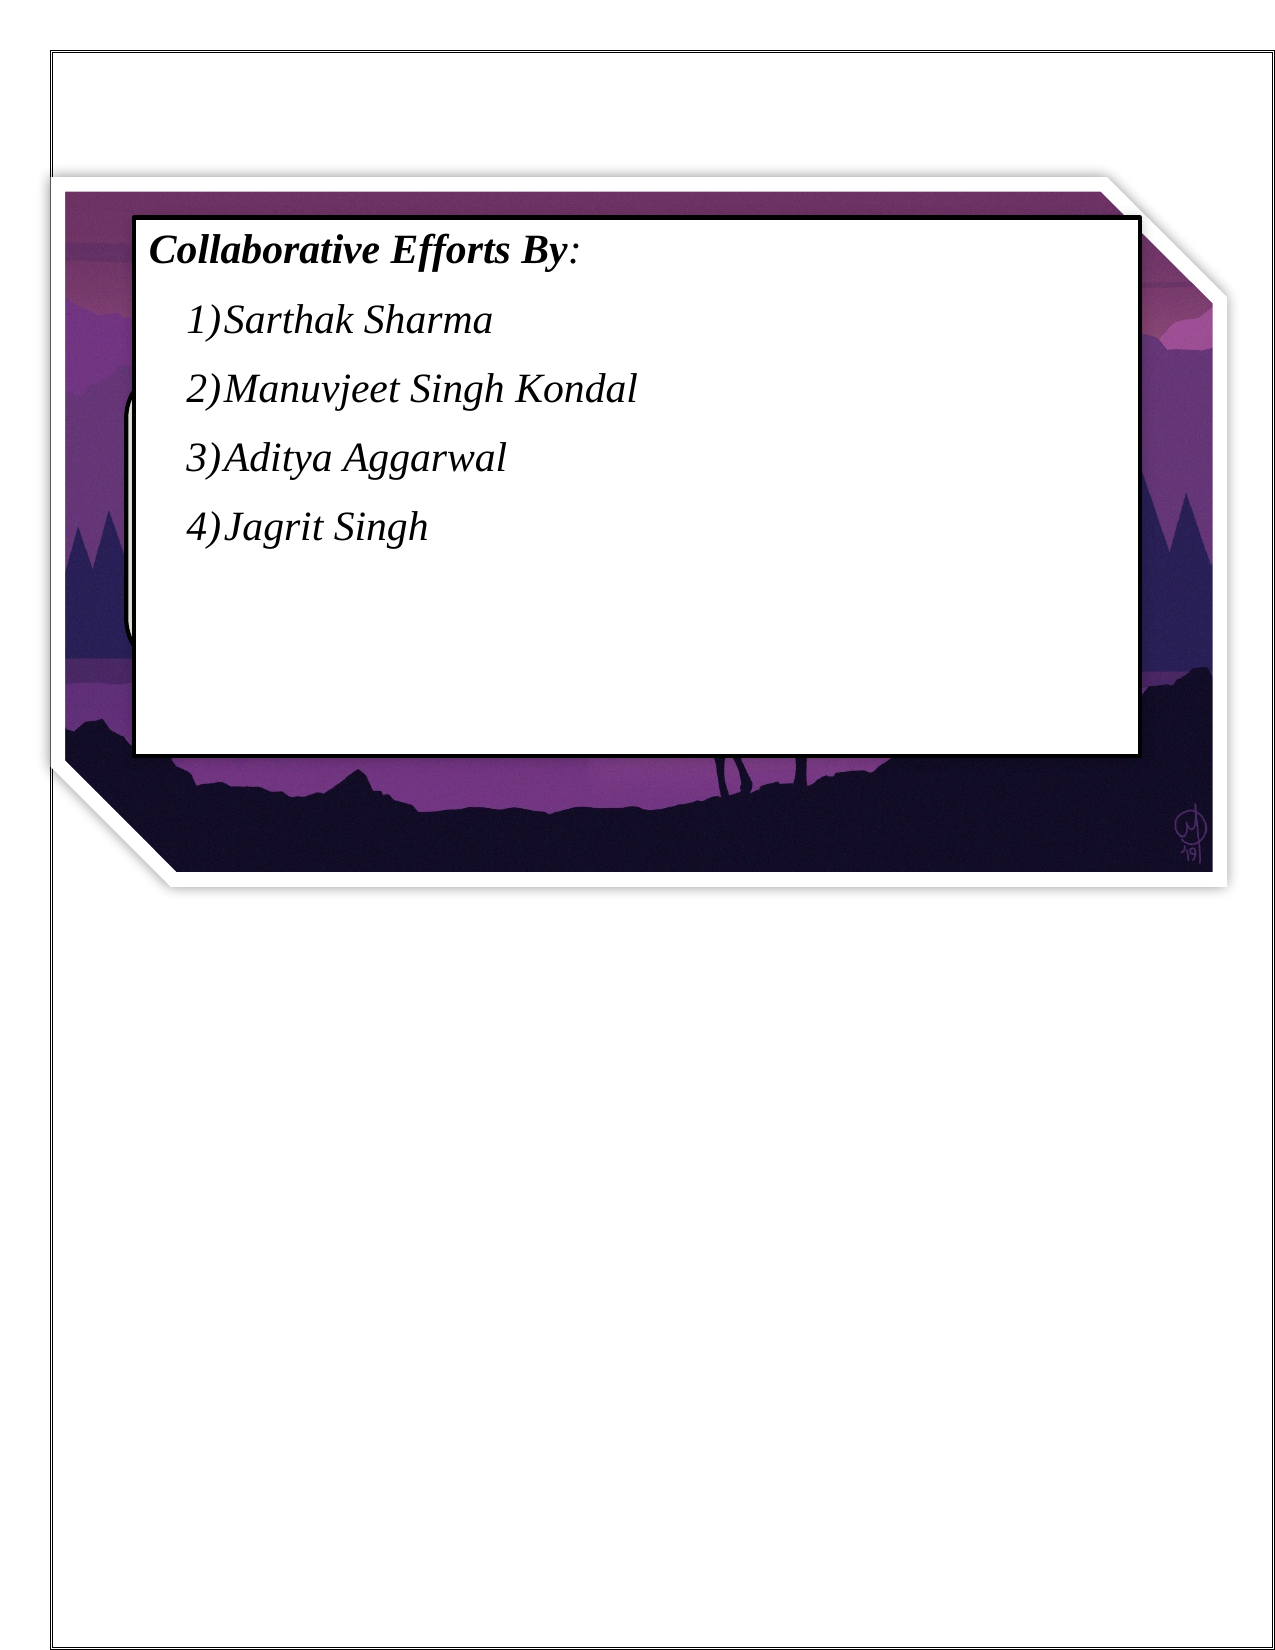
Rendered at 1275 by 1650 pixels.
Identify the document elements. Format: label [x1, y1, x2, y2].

picture [66, 192, 1212, 872]
